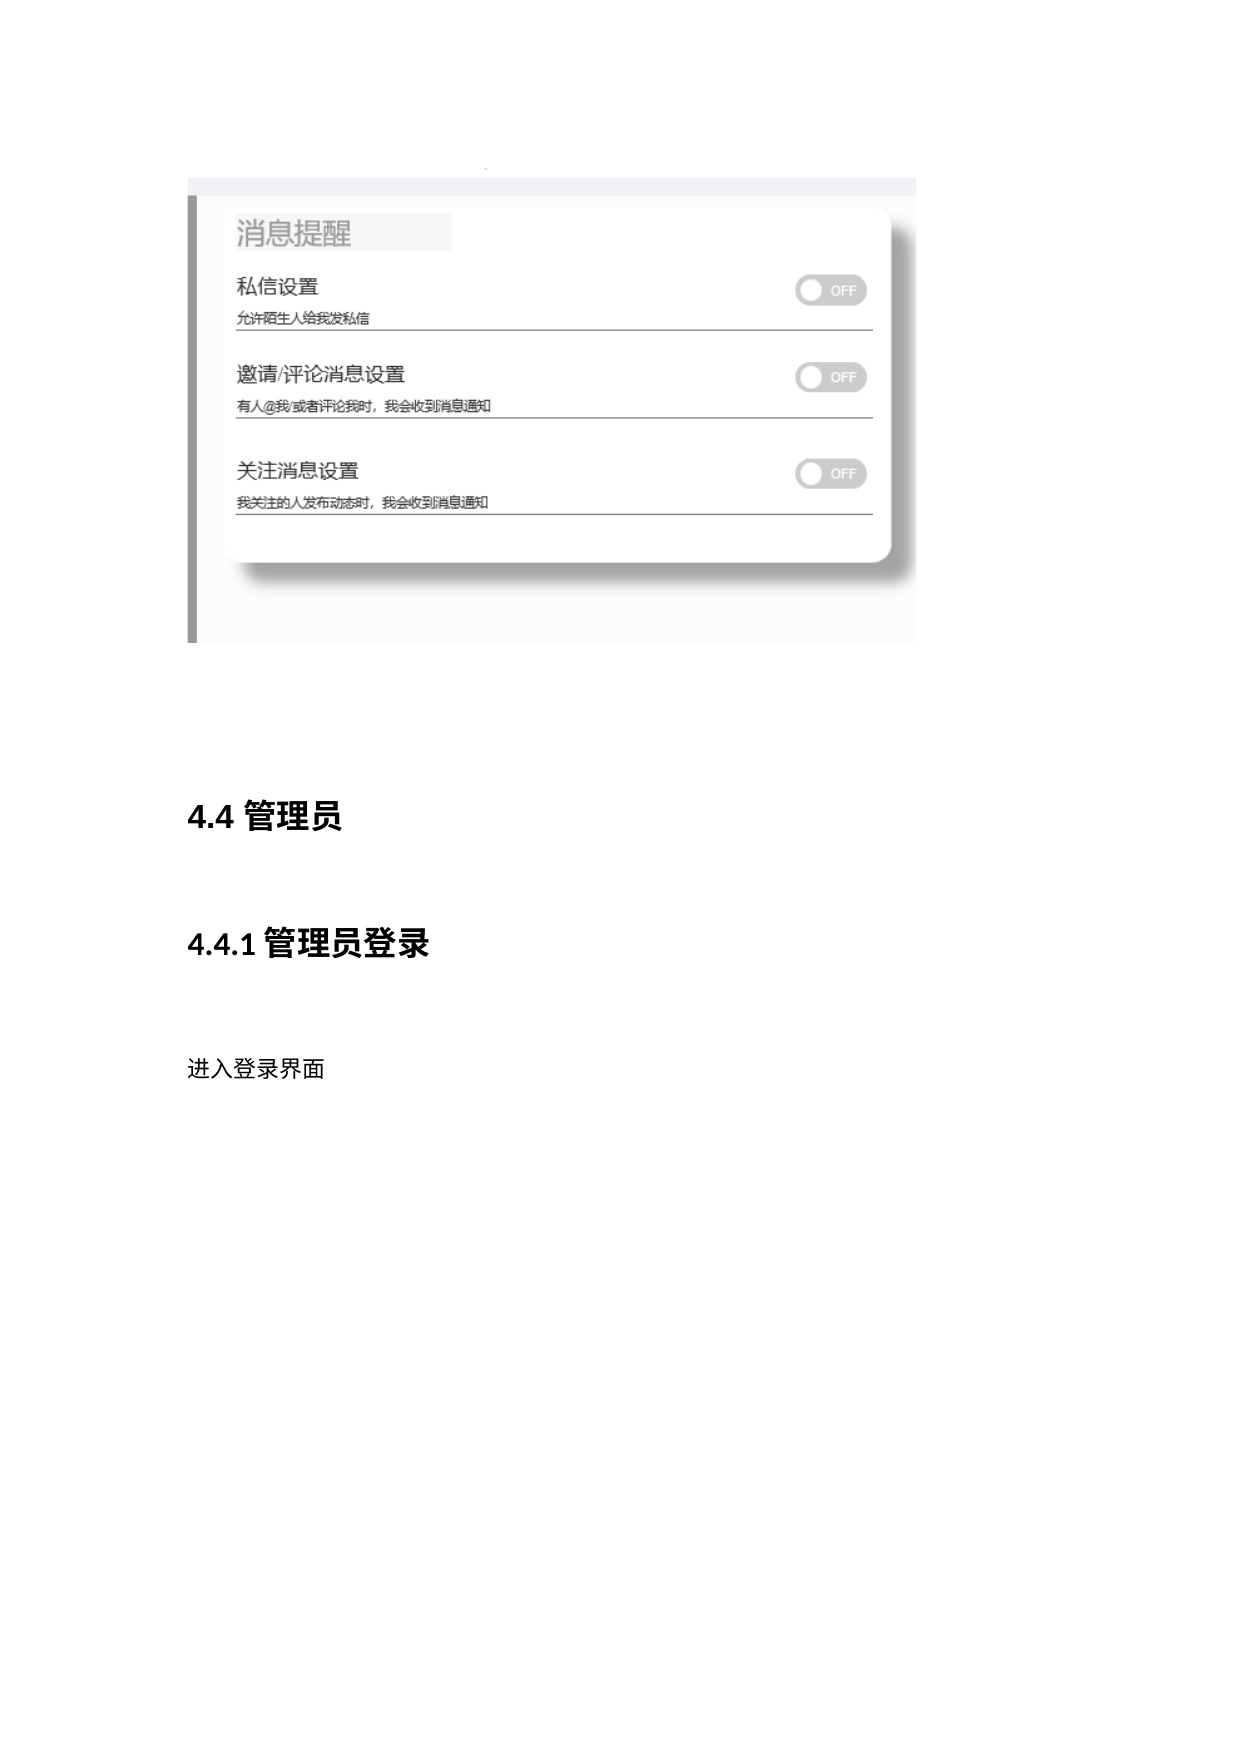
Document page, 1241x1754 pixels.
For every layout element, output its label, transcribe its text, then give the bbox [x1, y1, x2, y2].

subtitle 管理员 [187, 781, 1053, 846]
subtitle 管理员登录 [187, 908, 1053, 973]
text 进入登录界面 [187, 1035, 1053, 1100]
picture [187, 168, 917, 643]
